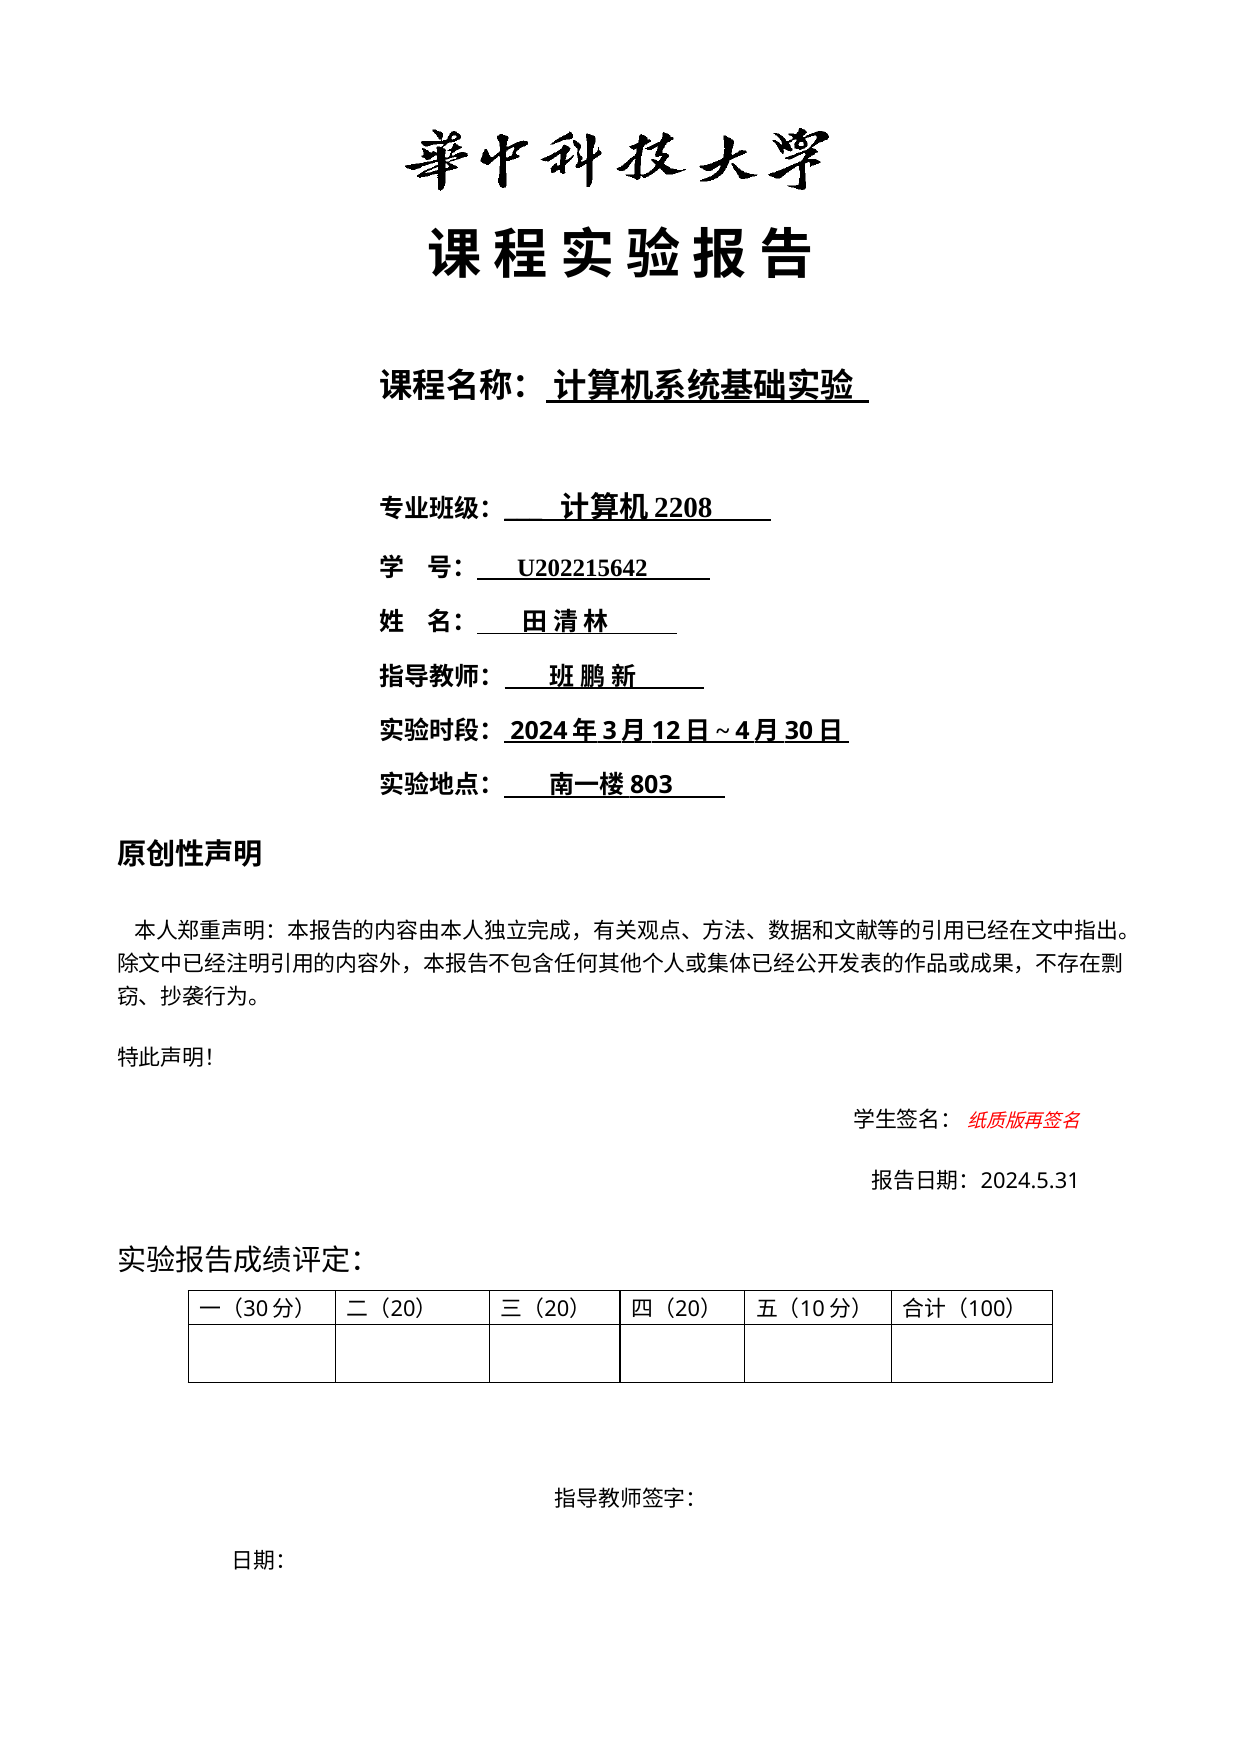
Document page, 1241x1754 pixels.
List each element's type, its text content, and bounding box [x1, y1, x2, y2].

table_cell [490, 1325, 619, 1382]
text 专业班级：___ 计算机2208 [272, 484, 1123, 526]
text 指导教师： 班 鹏 新 [272, 656, 1123, 692]
table_header 合计（100） [892, 1291, 1052, 1323]
text 报告日期：2024.5.31 [117, 1163, 1079, 1196]
table_header 五（10分） [745, 1291, 891, 1323]
text 学生签名： 纸质版再签名 [117, 1102, 1079, 1134]
table_cell [745, 1325, 891, 1382]
table_cell [336, 1325, 489, 1382]
table_header 四（20） [621, 1291, 744, 1323]
text 实验报告成绩评定： [117, 1225, 1123, 1290]
table_cell [892, 1325, 1052, 1382]
text 特此声明！ [117, 1040, 1123, 1072]
table_cell [189, 1325, 335, 1382]
text 课 程 实 验 报 告 [117, 201, 1123, 298]
text 课程名称： 计算机系统基础实验 [117, 351, 1123, 416]
text 实验地点： 南一楼803 [272, 765, 1123, 801]
text 日期： [117, 1542, 1123, 1575]
text 学 号： U202215642 [272, 547, 1123, 583]
text 原创性声明 [117, 819, 1123, 884]
table_header 三（20） [490, 1291, 619, 1323]
table_header 一（30分） [189, 1291, 335, 1323]
text 本人郑重声明：本报告的内容由本人独立完成，有关观点、方法、数据和文献等的引用已经在文中指出。除文中已经注明引用的内容外，本报告不包含任何其他个人或集体已经公开发表的作品或成果，不存在剽窃、抄袭行为。 [117, 913, 1123, 1011]
text 实验时段： 2024年3月12日 ~ 4月30日 [272, 710, 1123, 747]
table_header 二（20） [336, 1291, 489, 1323]
table_cell [621, 1325, 744, 1382]
text 姓 名： 田 清 林 [272, 602, 1123, 638]
text 指导教师签字： [117, 1481, 1123, 1513]
